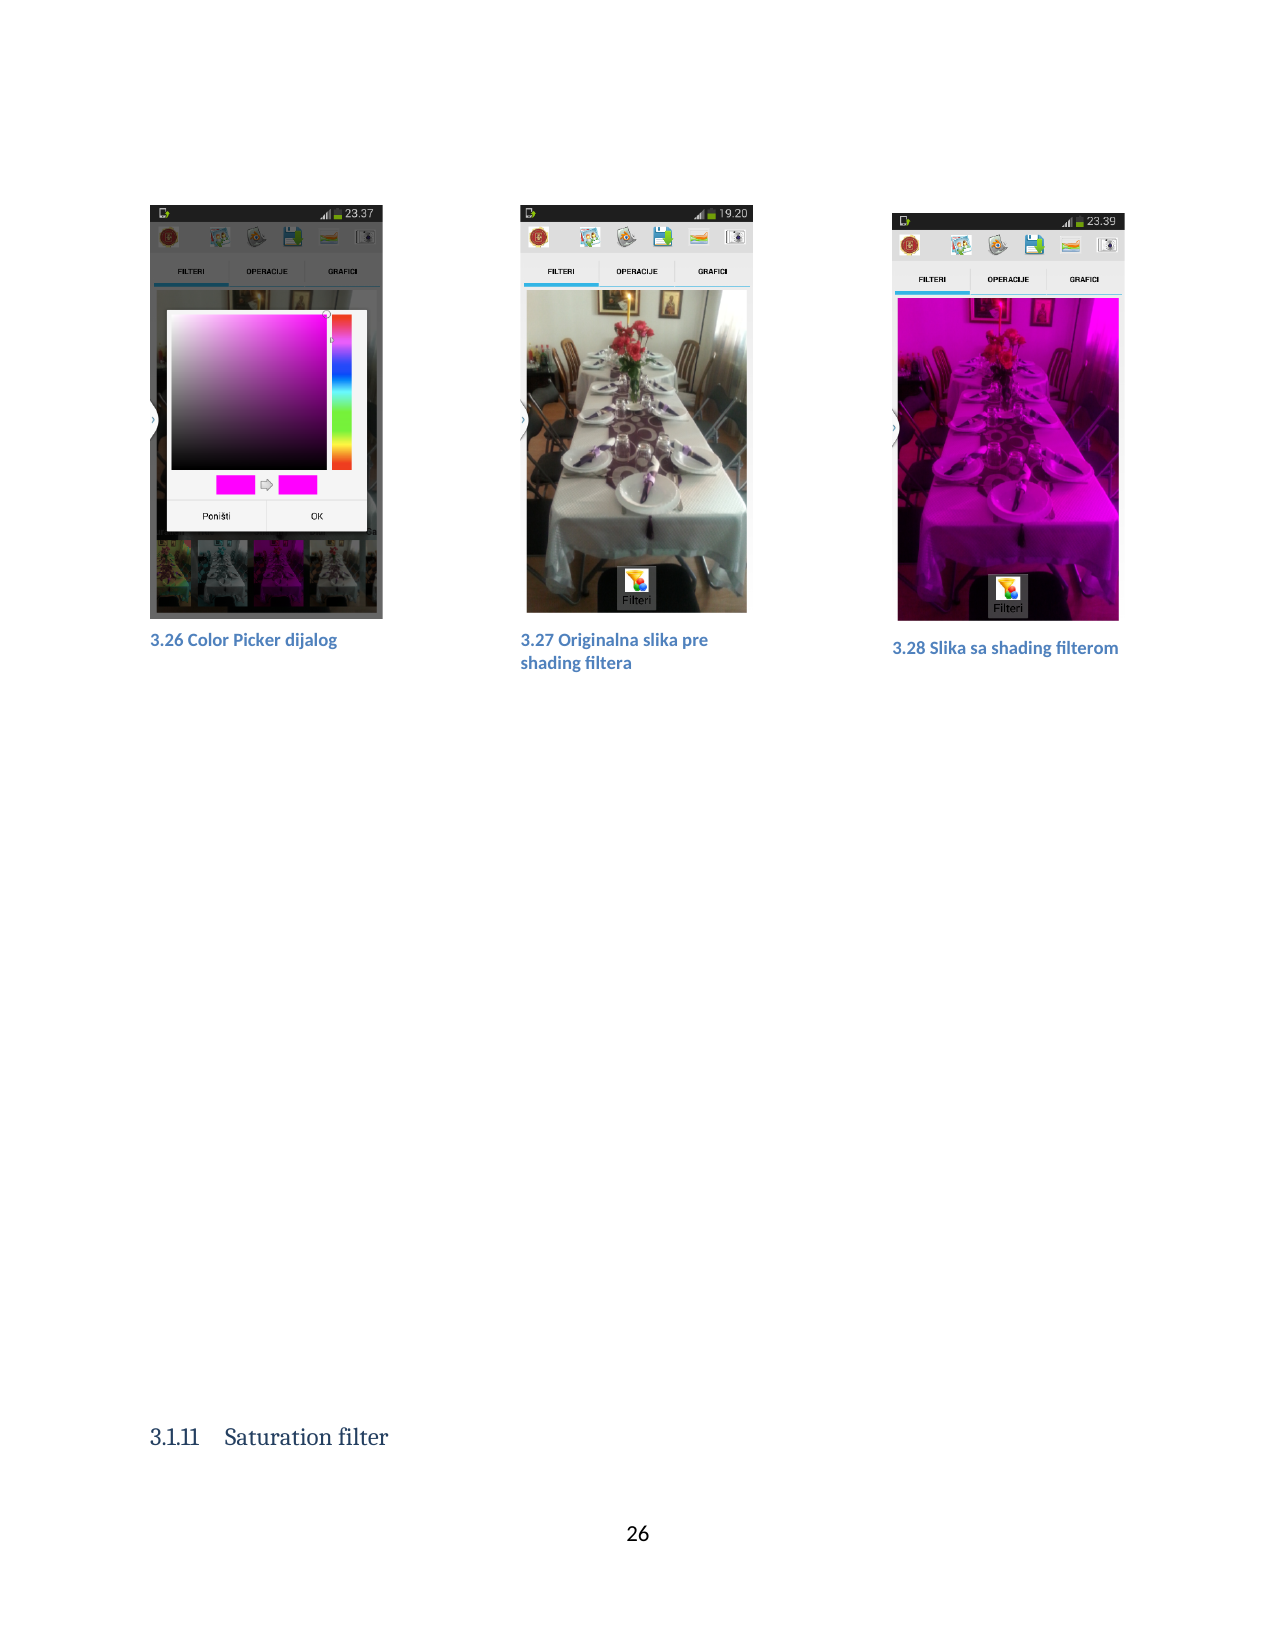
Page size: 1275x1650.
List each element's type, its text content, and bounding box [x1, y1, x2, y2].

picture [892, 213, 1125, 627]
picture [520, 205, 753, 619]
picture [150, 205, 383, 619]
subtitle Saturation filter [150, 1422, 1125, 1451]
